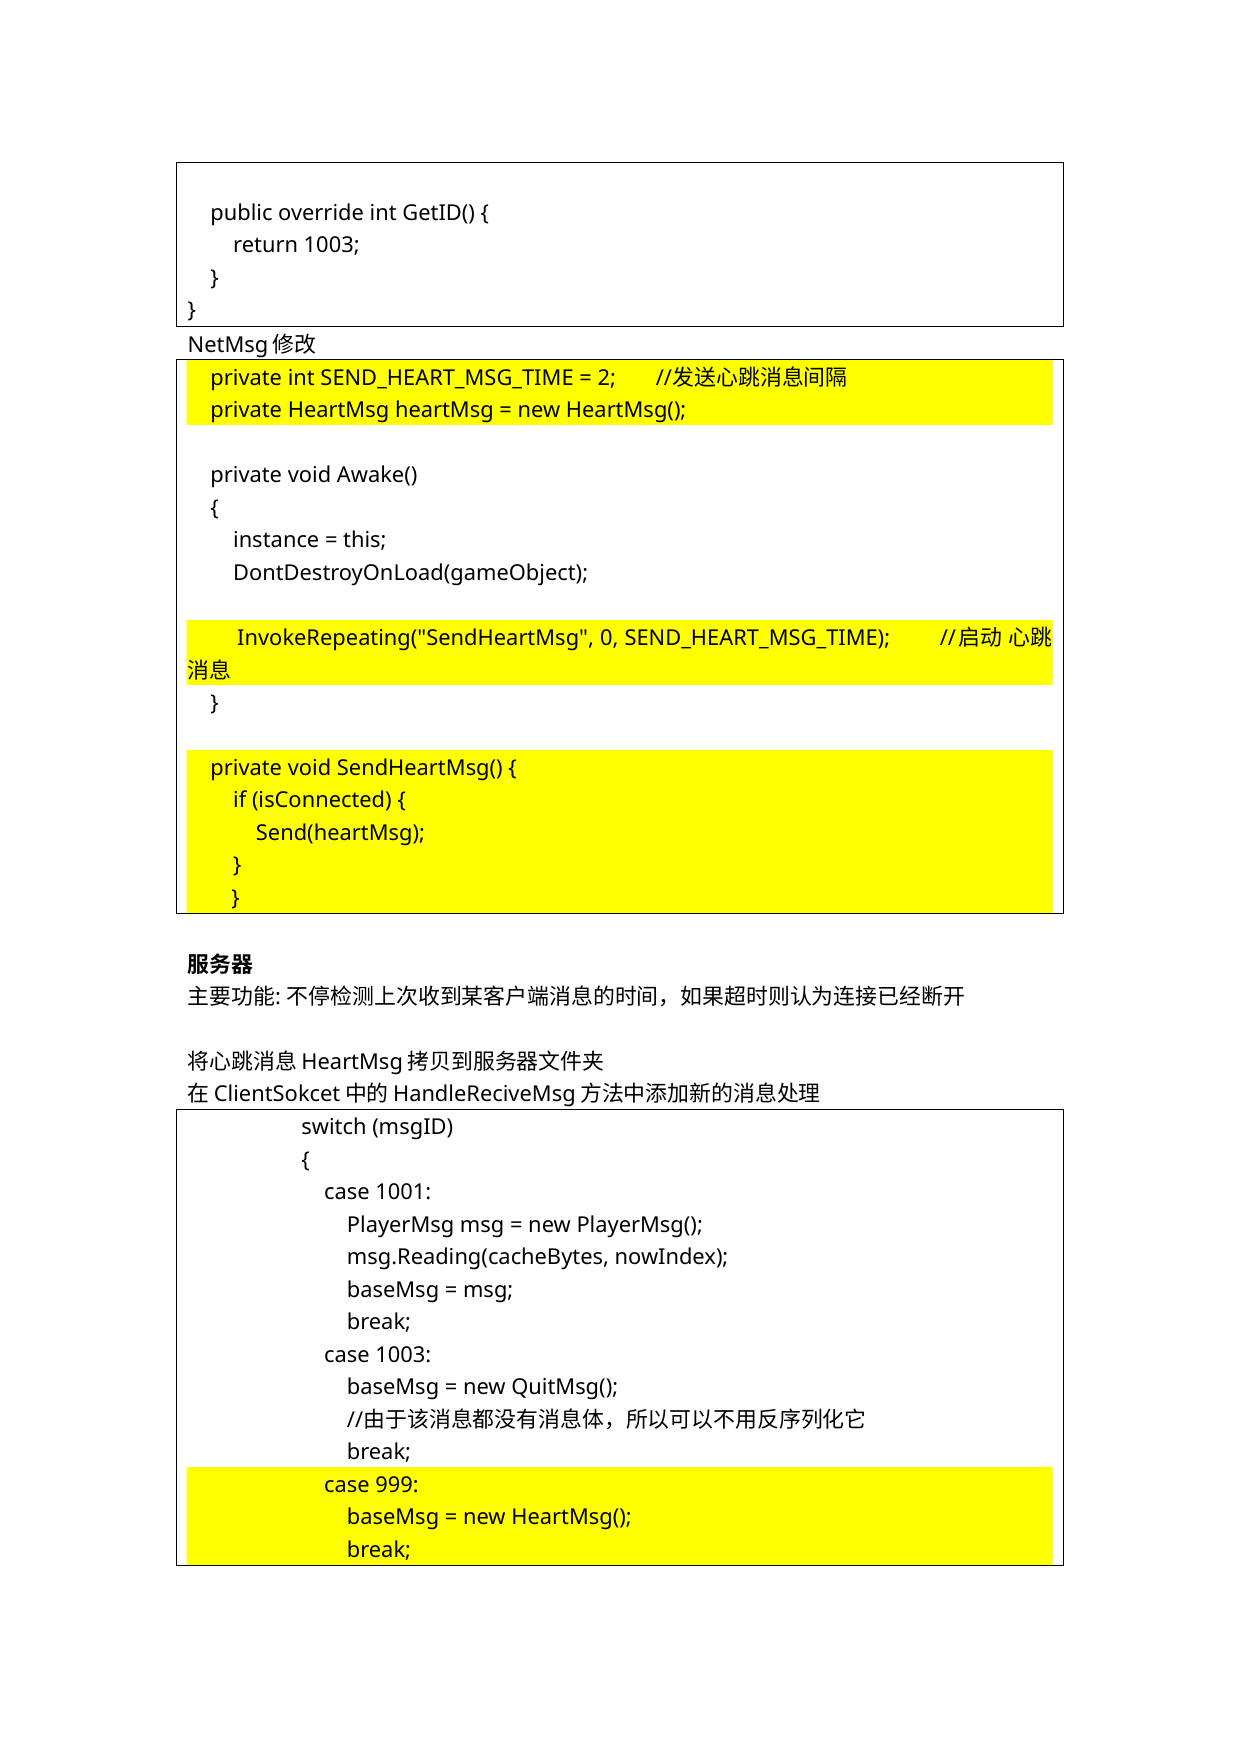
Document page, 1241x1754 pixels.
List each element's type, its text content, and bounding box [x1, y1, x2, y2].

text 主要功能: 不停检测上次收到某客户端消息的时间，如果超时则认为连接已经断开 [187, 979, 1053, 1011]
text NetMsg修改 [187, 327, 1053, 359]
table_header private int SEND_HEART_MSG_TIME = 2; //发送心跳消息间隔 private HeartMsg heartMsg = new HeartMsg(); private void Awake() { instance = this; DontDestroyOnLoad(gameObject); InvokeRepeating("SendHeartMsg", 0, SEND_HEART_MSG_TIME); //启动 心跳消息 } private void SendHeartMsg() { if (isConnected) { Send(heartMsg); } } [177, 360, 1063, 913]
text 将心跳消息HeartMsg拷贝到服务器文件夹 [187, 1044, 1053, 1076]
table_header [177, 163, 1063, 326]
text 服务器 [187, 946, 1053, 979]
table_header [177, 1110, 1063, 1565]
text 在ClientSokcet中的HandleReciveMsg方法中添加新的消息处理 [187, 1076, 1053, 1109]
